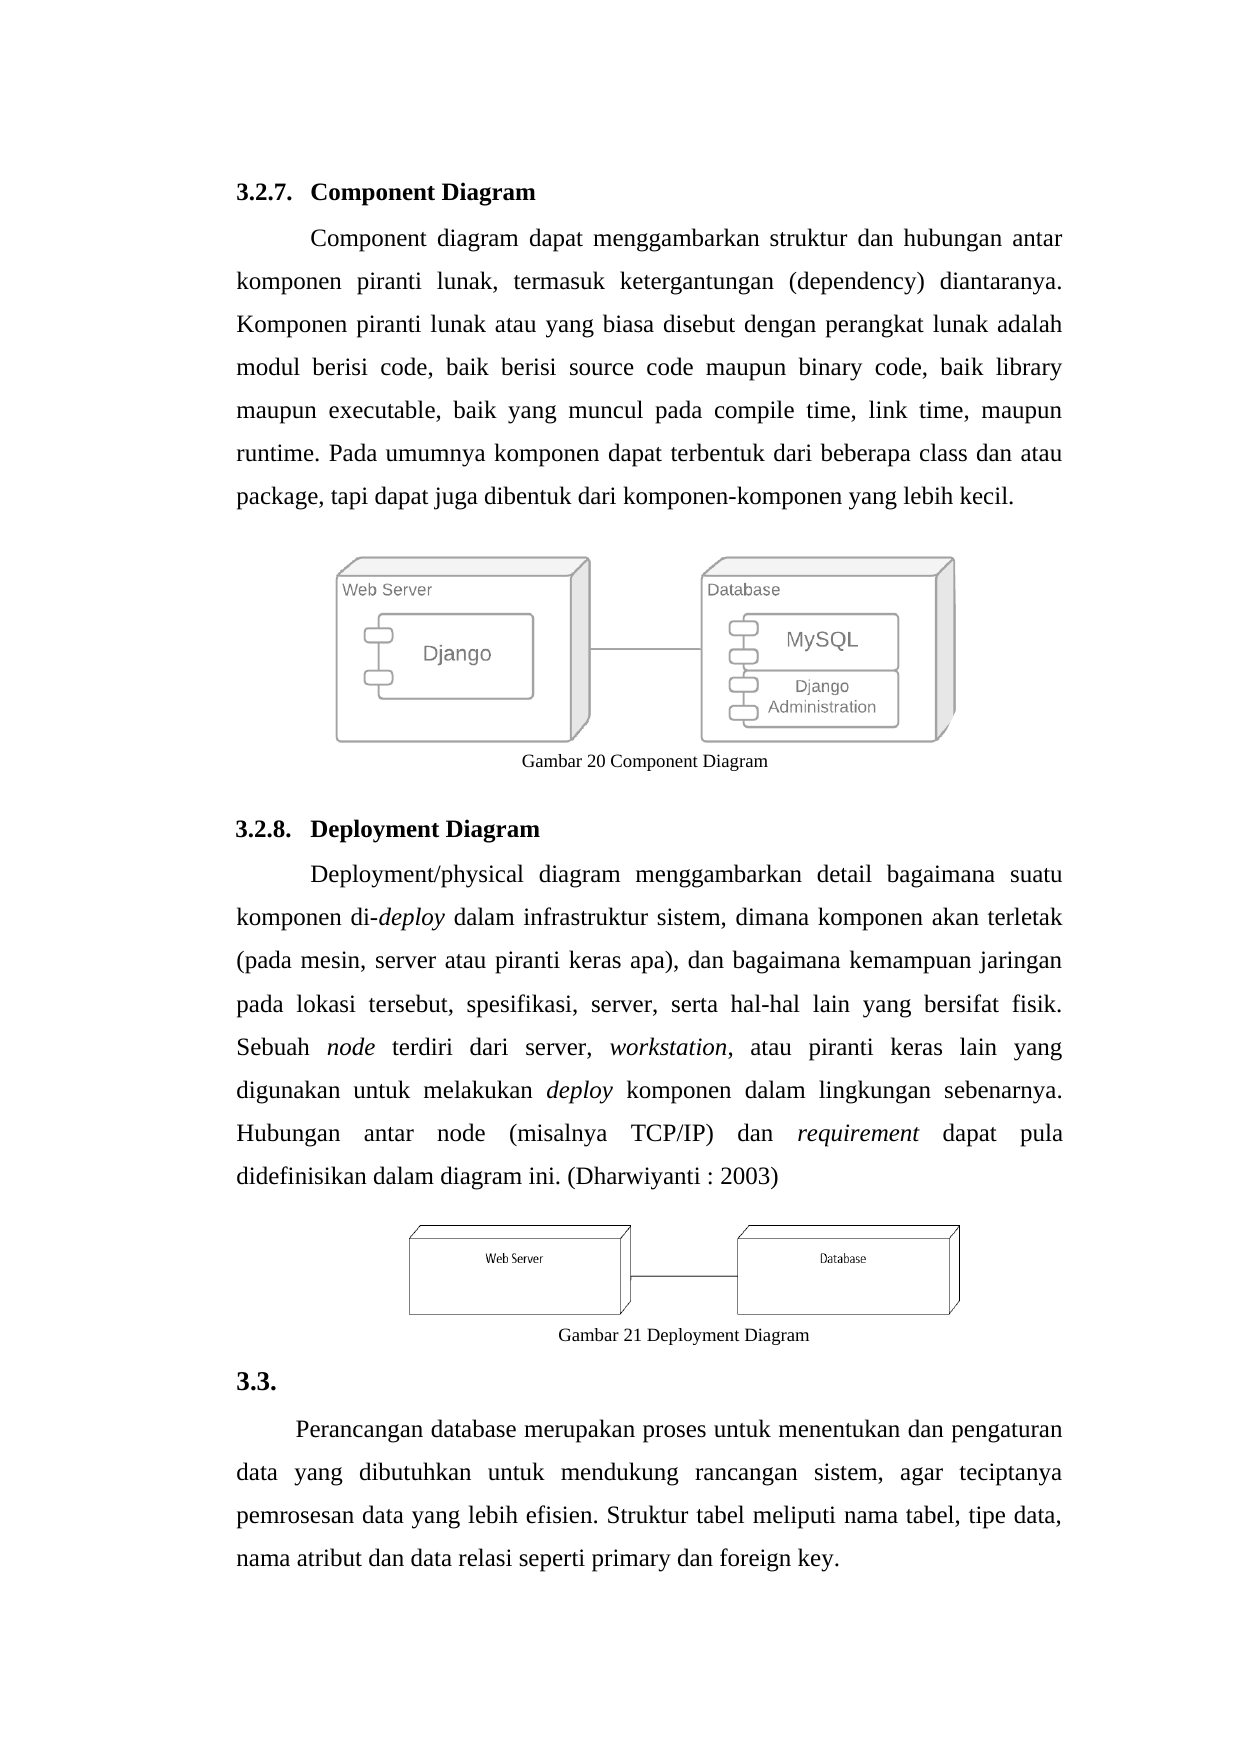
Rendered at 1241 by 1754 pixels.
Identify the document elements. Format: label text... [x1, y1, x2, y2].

subtitle Deployment Diagram [235, 814, 1063, 842]
subtitle Component Diagram [236, 177, 1063, 206]
text Component diagram dapat menggambarkan struktur dan hubungan antar komponen piranti lunak, termasuk ketergantungan (dependency) diantaranya. Komponen piranti lunak atau yang biasa disebut dengan perangkat lunak adalah modul berisi code, baik berisi source code maupun binary code, baik library maupun executable, baik yang muncul pada compile time, link time, maupun runtime. Pada umumnya komponen dapat terbentuk dari beberapa class dan atau package, tapi dapat juga dibentuk dari komponen-komponen yang lebih kecil. [236, 223, 1063, 510]
text Deployment/physical diagram menggambarkan detail bagaimana suatu komponen di-deploy dalam infrastruktur sistem, dimana komponen akan terletak (pada mesin, server atau piranti keras apa), dan bagaimana kemampuan jaringan pada lokasi tersebut, spesifikasi, server, serta hal-hal lain yang bersifat fisik. Sebuah node terdiri dari server, workstation, atau piranti keras lain yang digunakan untuk melakukan deploy komponen dalam lingkungan sebenarnya. Hubungan antar node (misalnya TCP/IP) dan requirement dapat pula didefinisikan dalam diagram ini. (Dharwiyanti : 2003) [236, 859, 1063, 1190]
subtitle Perancangan Database [236, 1366, 1063, 1397]
picture [395, 1203, 972, 1324]
text Perancangan database merupakan proses untuk menentukan dan pengaturan data yang dibutuhkan untuk mendukung rancangan sistem, agar teciptanya pemrosesan data yang lebih efisien. Struktur tabel meliputi nama tabel, tipe data, nama atribut dan data relasi seperti primary dan foreign key. [236, 1414, 1063, 1572]
picture [329, 547, 958, 746]
